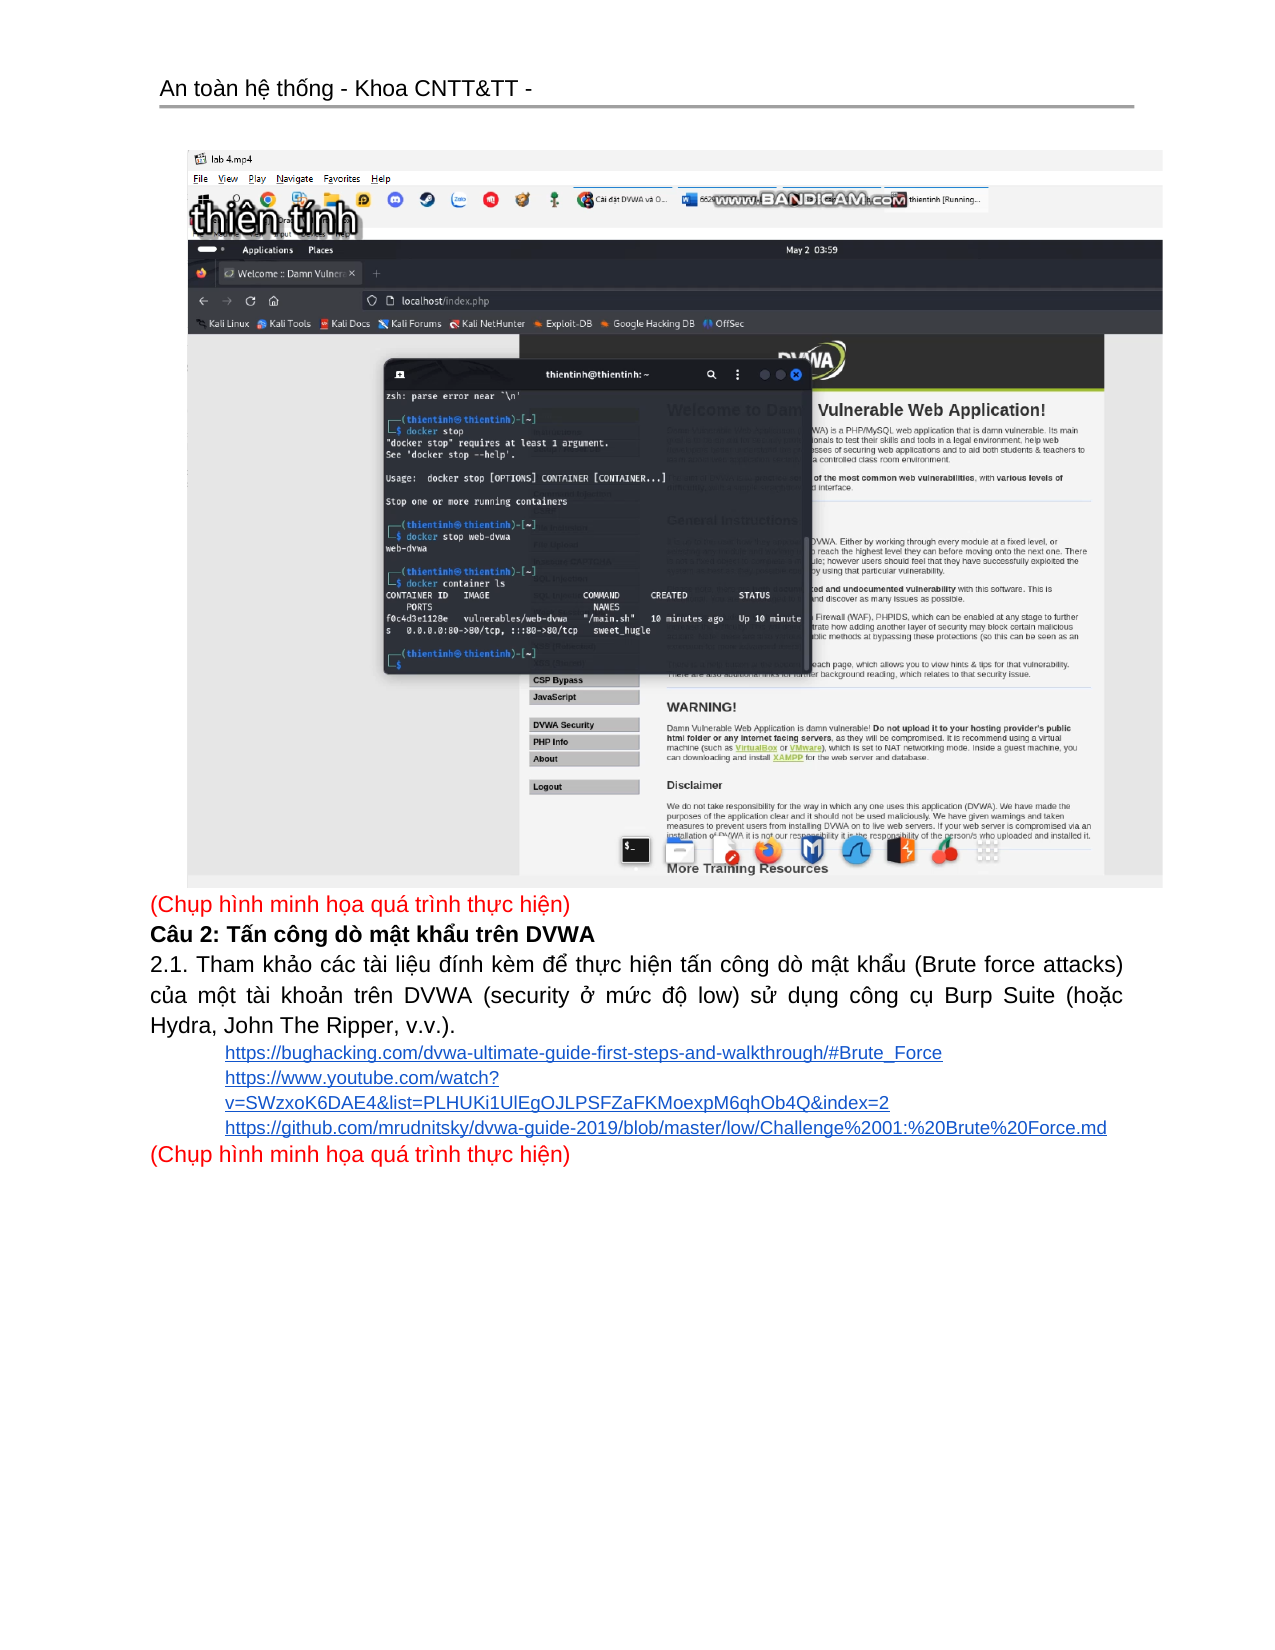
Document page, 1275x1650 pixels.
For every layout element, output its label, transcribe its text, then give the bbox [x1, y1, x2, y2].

text (Chụp hình minh họa quá trình thực hiện) [150, 1141, 1125, 1168]
text 2.1. Tham khảo các tài liệu đính kèm để thực hiện tấn công dò mật khẩu (Brute force attacks) của một tài khoản trên DVWA (security ở mức độ low) sử dụng công cụ Burp Suite (hoặc Hydra, John The Ripper, v.v.). [150, 951, 1125, 1038]
picture [187, 150, 1163, 888]
text (Chụp hình minh họa quá trình thực hiện) [150, 891, 1125, 917]
text https://github.com/mrudnitsky/dvwa-guide-2019/blob/master/low/Challenge%2001:%20Brute%20Force.md [225, 1116, 1125, 1138]
text Câu 2: Tấn công dò mật khẩu trên DVWA [150, 921, 1125, 948]
text https://www.youtube.com/watch?v=SWzxoK6DAE4&list=PLHUKi1UlEgOJLPSFZaFKMoexpM6qhOb4Q&index=2 [225, 1067, 1125, 1113]
text https://bughacking.com/dvwa-ultimate-guide-first-steps-and-walkthrough/#Brute_Force [225, 1042, 1125, 1064]
